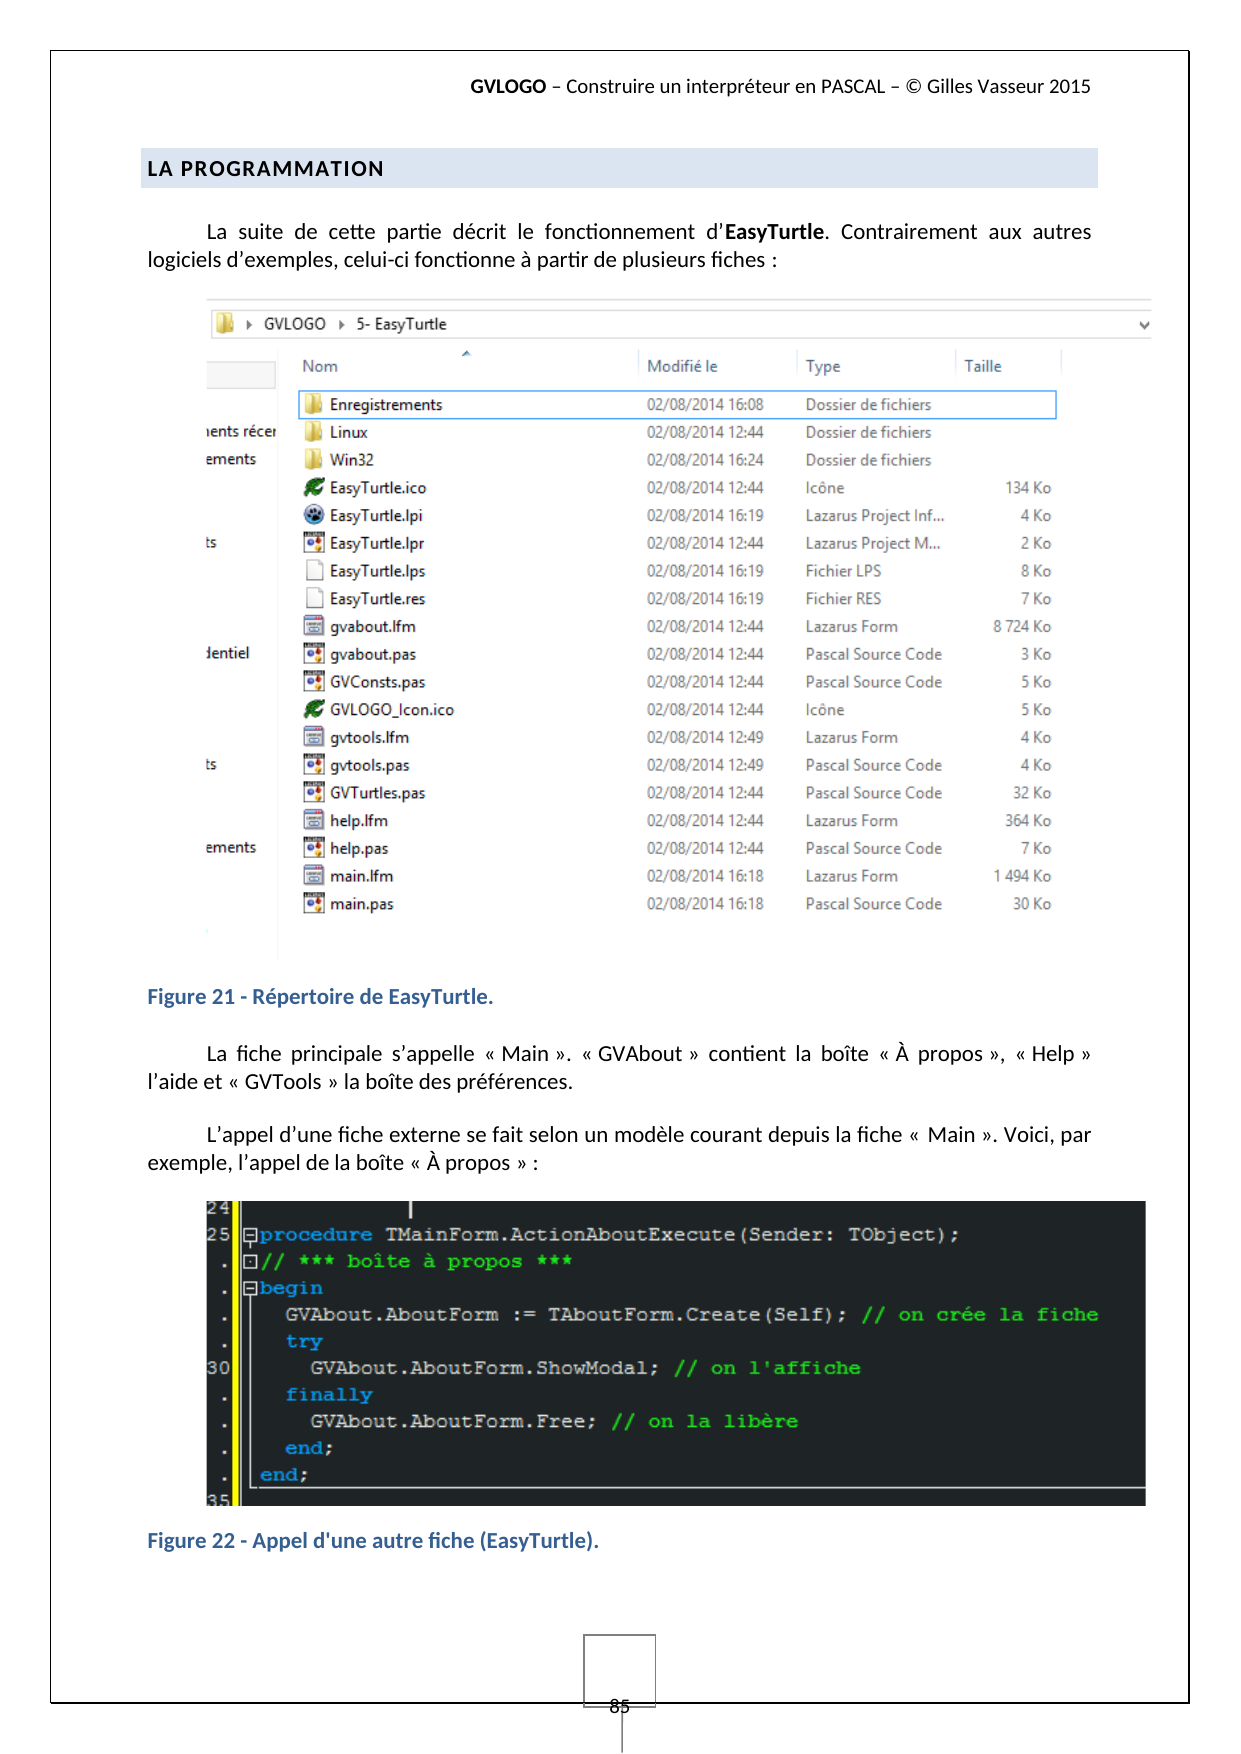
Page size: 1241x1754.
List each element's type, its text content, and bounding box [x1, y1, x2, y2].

subtitle La programmation [148, 154, 1092, 182]
picture [206, 1201, 1146, 1506]
text La fiche principale s’appelle « Main ». « GVAbout » contient la boîte « À propos », « Help » l’aide et « GVTools » la boîte des préférences. [147, 1039, 1092, 1095]
text L’appel d’une fiche externe se fait selon un modèle courant depuis la fiche « Main ». Voici, par exemple, l’appel de la boîte « À propos » : [147, 1120, 1092, 1176]
text La suite de cette partie décrit le fonctionnement d’EasyTurtle. Contrairement aux autres logiciels d’exemples, celui-ci fonctionne à partir de plusieurs fiches : [147, 217, 1092, 273]
picture [206, 298, 1152, 961]
